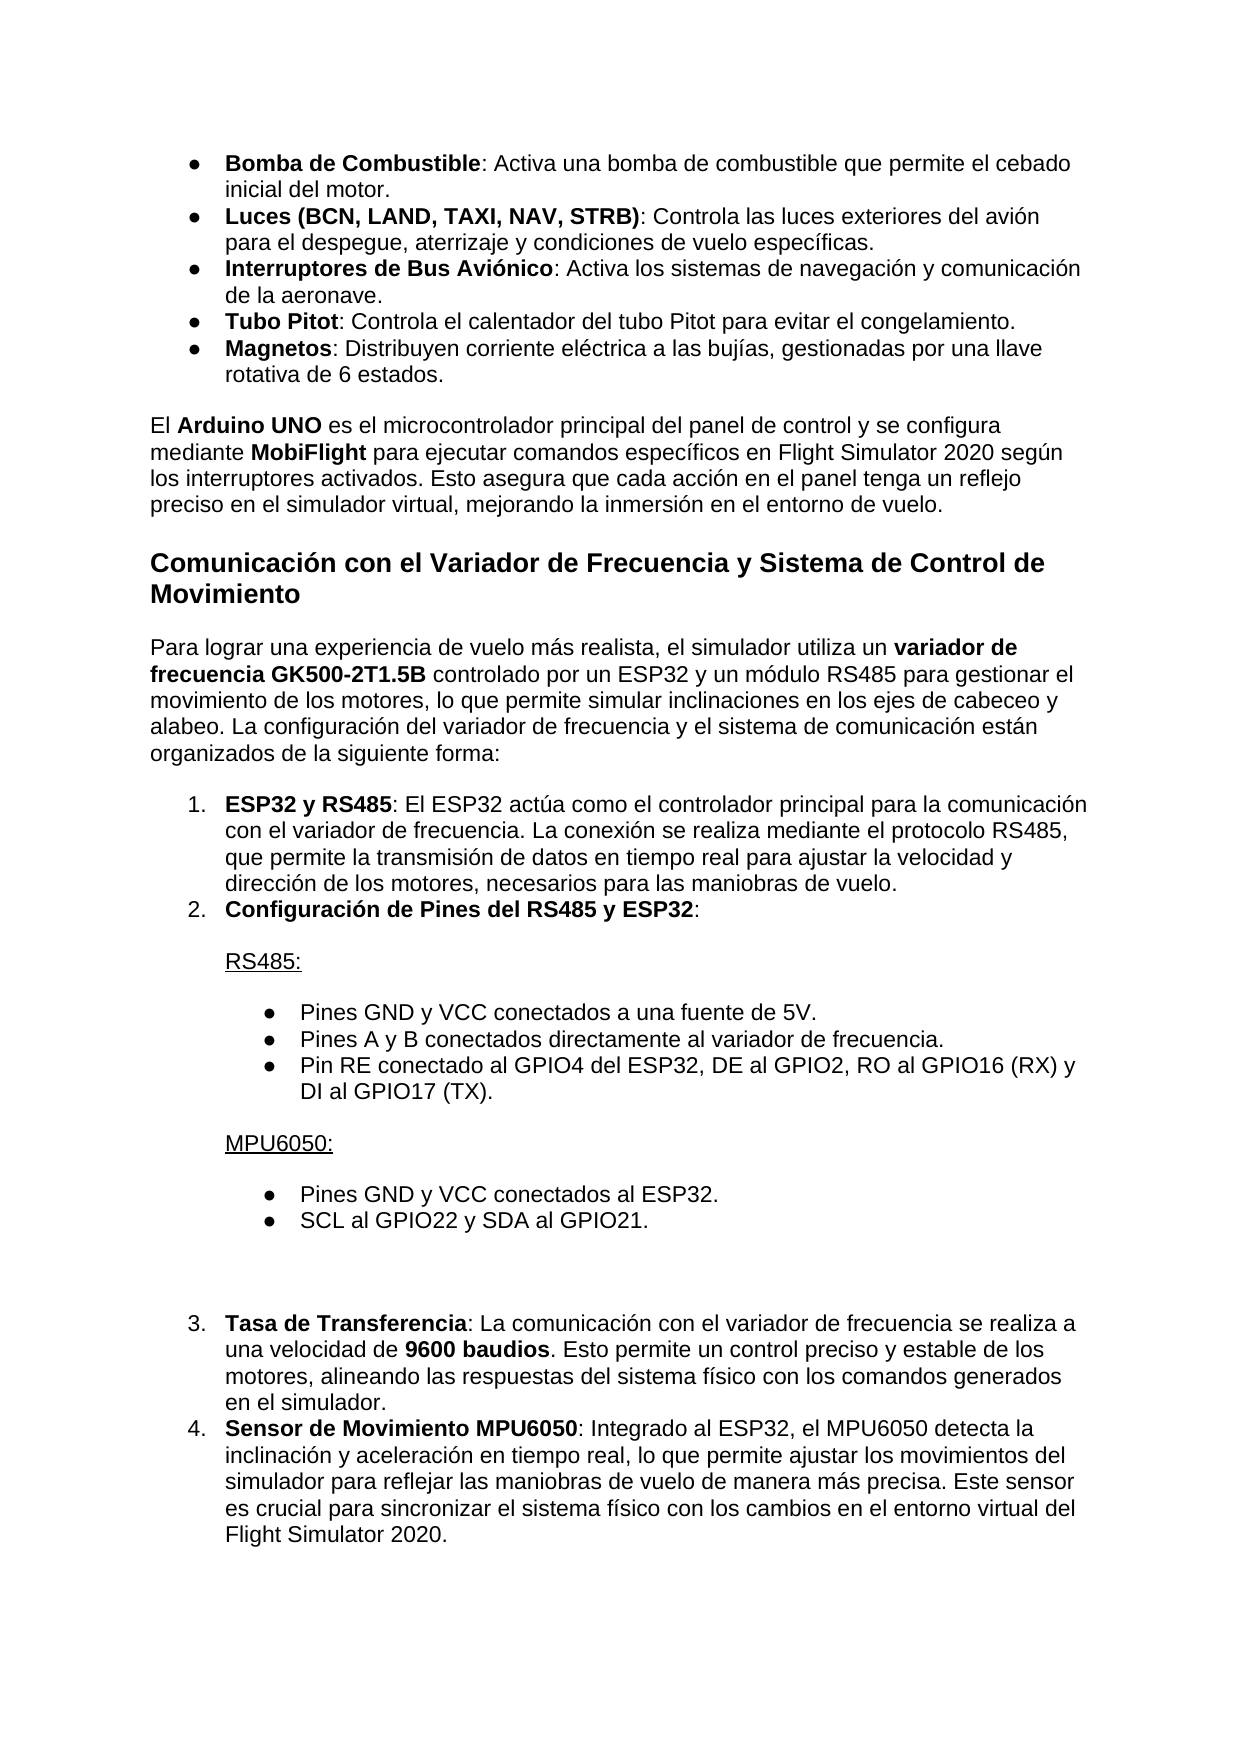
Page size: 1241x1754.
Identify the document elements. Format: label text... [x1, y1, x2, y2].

text MPU6050: [150, 1129, 1090, 1156]
list Pin RE conectado al GPIO4 del ESP32, DE al GPIO2, RO al GPIO16 (RX) y DI al GPIO17 (TX). [262, 1052, 1090, 1104]
list Pines GND y VCC conectados al ESP32. [262, 1181, 1090, 1207]
list Interruptores de Bus Aviónico: Activa los sistemas de navegación y comunicación de la aeronave. [187, 255, 1090, 308]
subtitle Comunicación con el Variador de Frecuencia y Sistema de Control de Movimiento [150, 547, 1090, 609]
list Magnetos: Distribuyen corriente eléctrica a las bujías, gestionadas por una llave rotativa de 6 estados. [187, 334, 1090, 387]
list ESP32 y RS485: El ESP32 actúa como el controlador principal para la comunicación con el variador de frecuencia. La conexión se realiza mediante el protocolo RS485, que permite la transmisión de datos en tiempo real para ajustar la velocidad y dirección de los motores, necesarios para las maniobras de vuelo. [187, 791, 1090, 896]
text El Arduino UNO es el microcontrolador principal del panel de control y se configura mediante MobiFlight para ejecutar comandos específicos en Flight Simulator 2020 según los interruptores activados. Esto asegura que cada acción en el panel tenga un reflejo preciso en el simulador virtual, mejorando la inmersión en el entorno de vuelo. [150, 412, 1090, 518]
list Pines GND y VCC conectados a una fuente de 5V. [262, 999, 1090, 1026]
text Para lograr una experiencia de vuelo más realista, el simulador utiliza un variador de frecuencia GK500-2T1.5B controlado por un ESP32 y un módulo RS485 para gestionar el movimiento de los motores, lo que permite simular inclinaciones en los ejes de cabeceo y alabeo. La configuración del variador de frecuencia y el sistema de comunicación están organizados de la siguiente forma: [150, 634, 1090, 766]
list Luces (BCN, LAND, TAXI, NAV, STRB): Controla las luces exteriores del avión para el despegue, aterrizaje y condiciones de vuelo específicas. [187, 203, 1090, 255]
text RS485: [225, 948, 1090, 974]
list Sensor de Movimiento MPU6050: Integrado al ESP32, el MPU6050 detecta la inclinación y aceleración en tiempo real, lo que permite ajustar los movimientos del simulador para reflejar las maniobras de vuelo de manera más precisa. Este sensor es crucial para sincronizar el sistema físico con los cambios en el entorno virtual del Flight Simulator 2020. [187, 1415, 1090, 1547]
list Bomba de Combustible: Activa una bomba de combustible que permite el cebado inicial del motor. [187, 150, 1090, 203]
list Configuración de Pines del RS485 y ESP32: [187, 896, 1090, 923]
list SCL al GPIO22 y SDA al GPIO21. [262, 1207, 1090, 1234]
list Tasa de Transferencia: La comunicación con el variador de frecuencia se realiza a una velocidad de 9600 baudios. Esto permite un control preciso y estable de los motores, alineando las respuestas del sistema físico con los comandos generados en el simulador. [187, 1310, 1090, 1415]
list Tubo Pitot: Controla el calentador del tubo Pitot para evitar el congelamiento. [187, 308, 1090, 334]
list Pines A y B conectados directamente al variador de frecuencia. [262, 1026, 1090, 1052]
